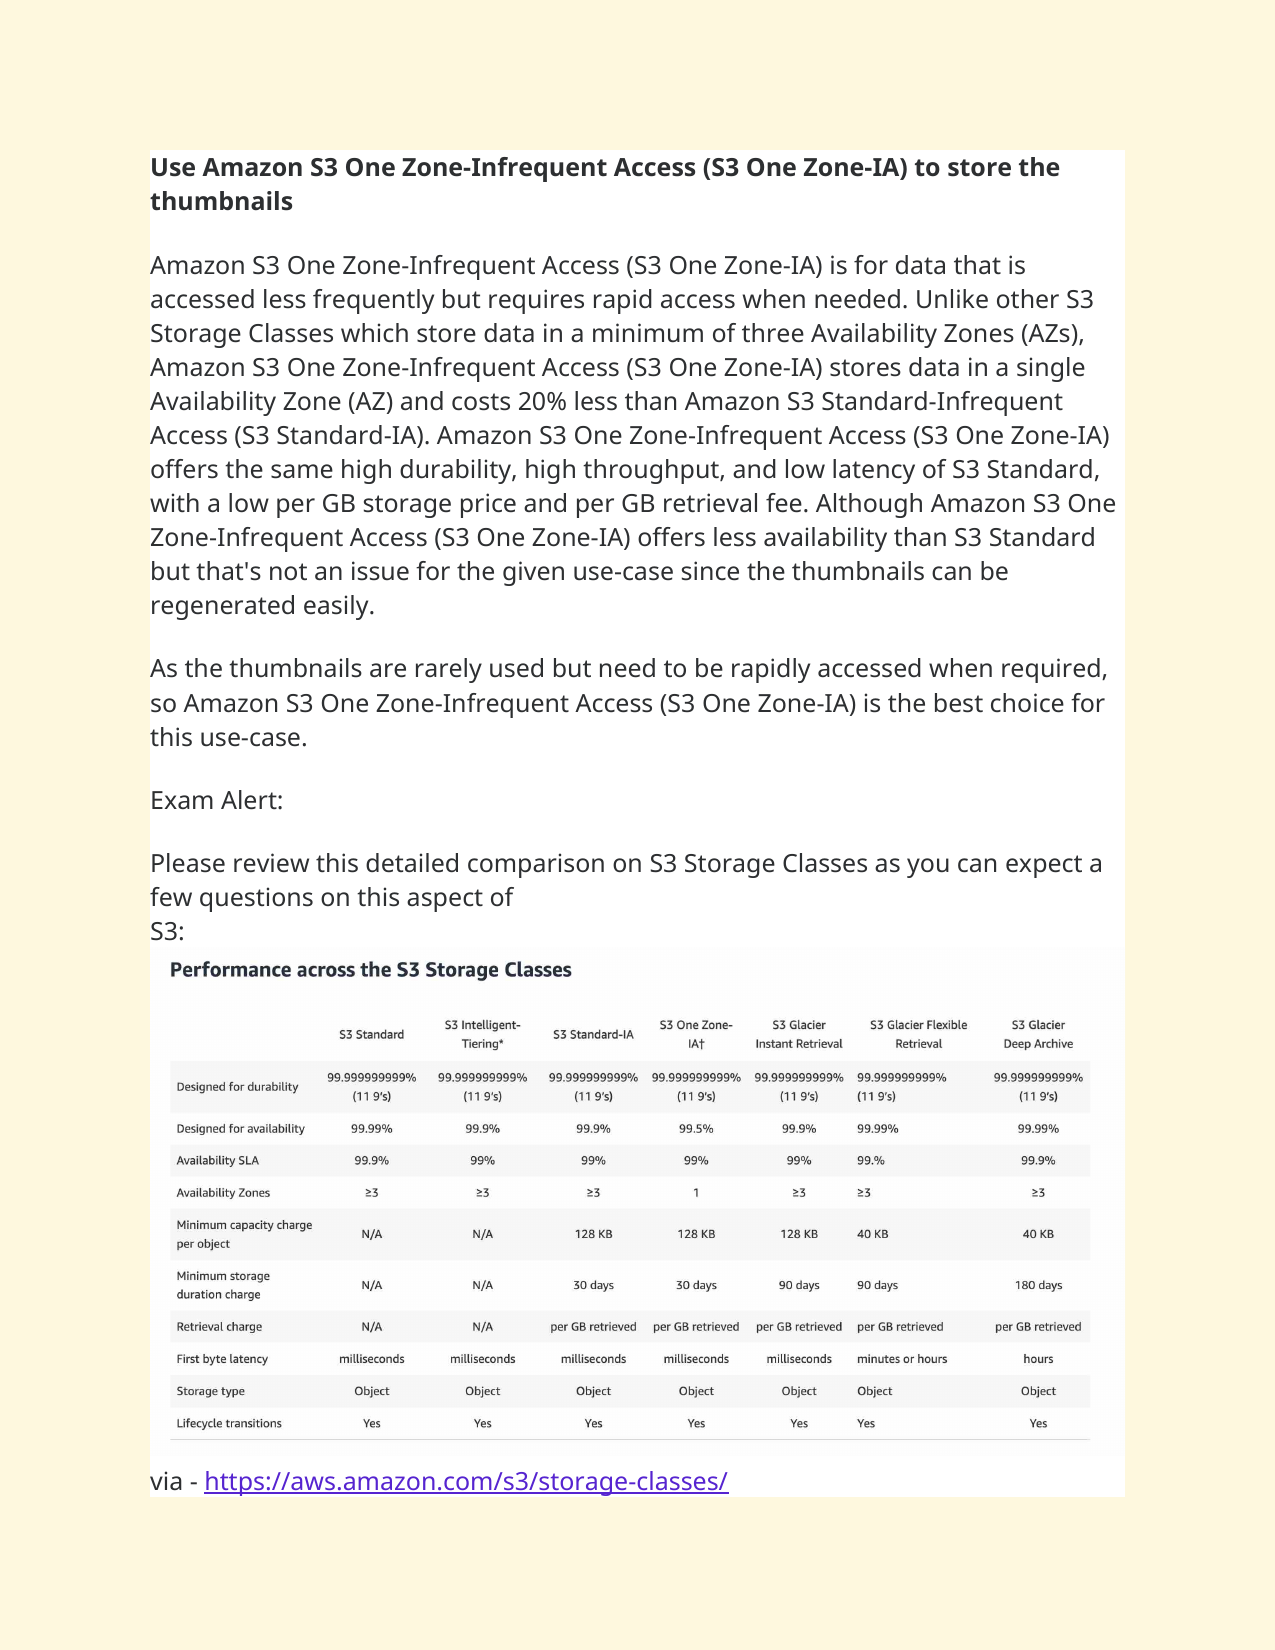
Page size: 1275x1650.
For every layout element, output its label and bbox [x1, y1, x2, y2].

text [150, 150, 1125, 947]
picture [150, 947, 1125, 1456]
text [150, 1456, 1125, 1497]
